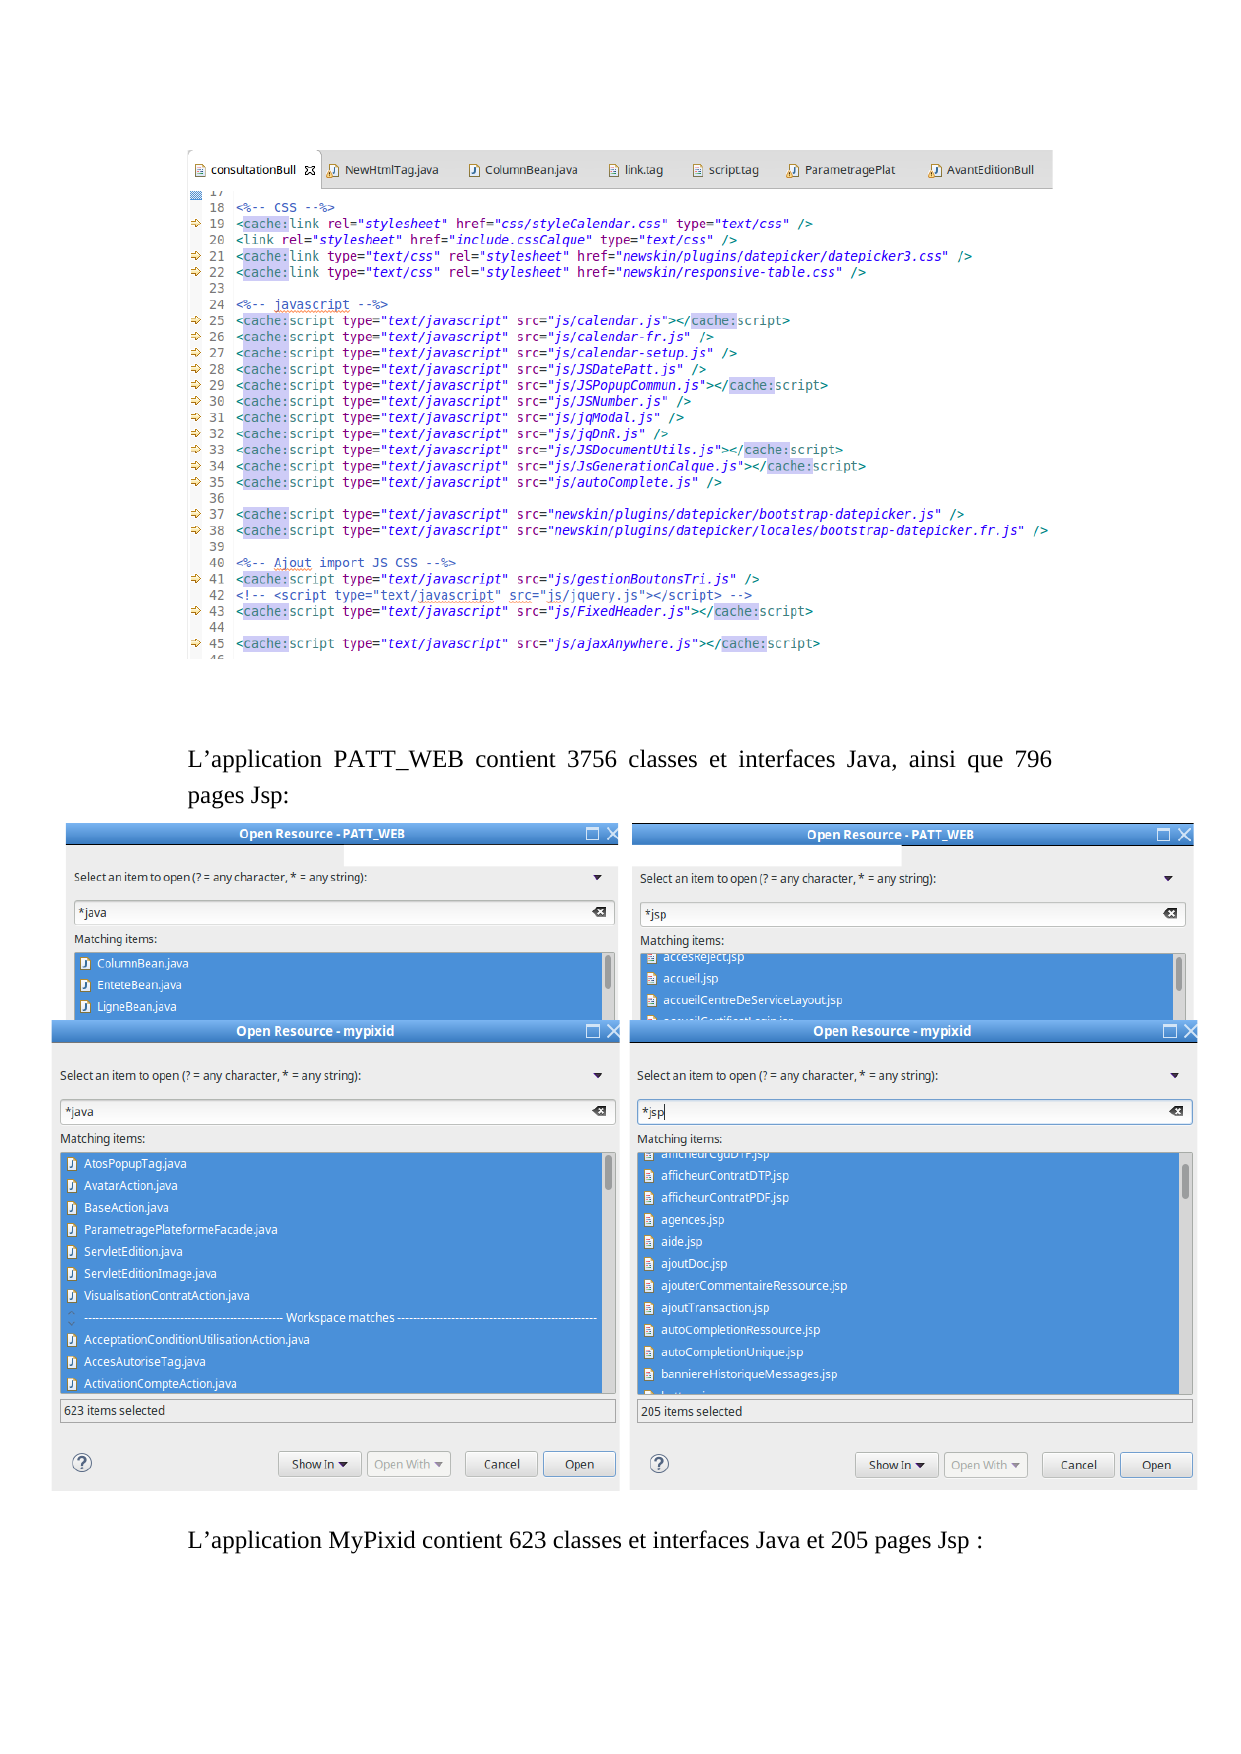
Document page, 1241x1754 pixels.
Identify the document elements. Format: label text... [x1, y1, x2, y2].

picture [187, 150, 1053, 659]
picture [50, 823, 619, 1489]
text L’application PATT_WEB contient 3756 classes et interfaces Java, ainsi que 796 pages Jsp: [187, 744, 1053, 808]
text L’application MyPixid contient 623 classes et interfaces Java et 205 pages Jsp : [187, 950, 1053, 1554]
picture [628, 823, 1197, 1489]
